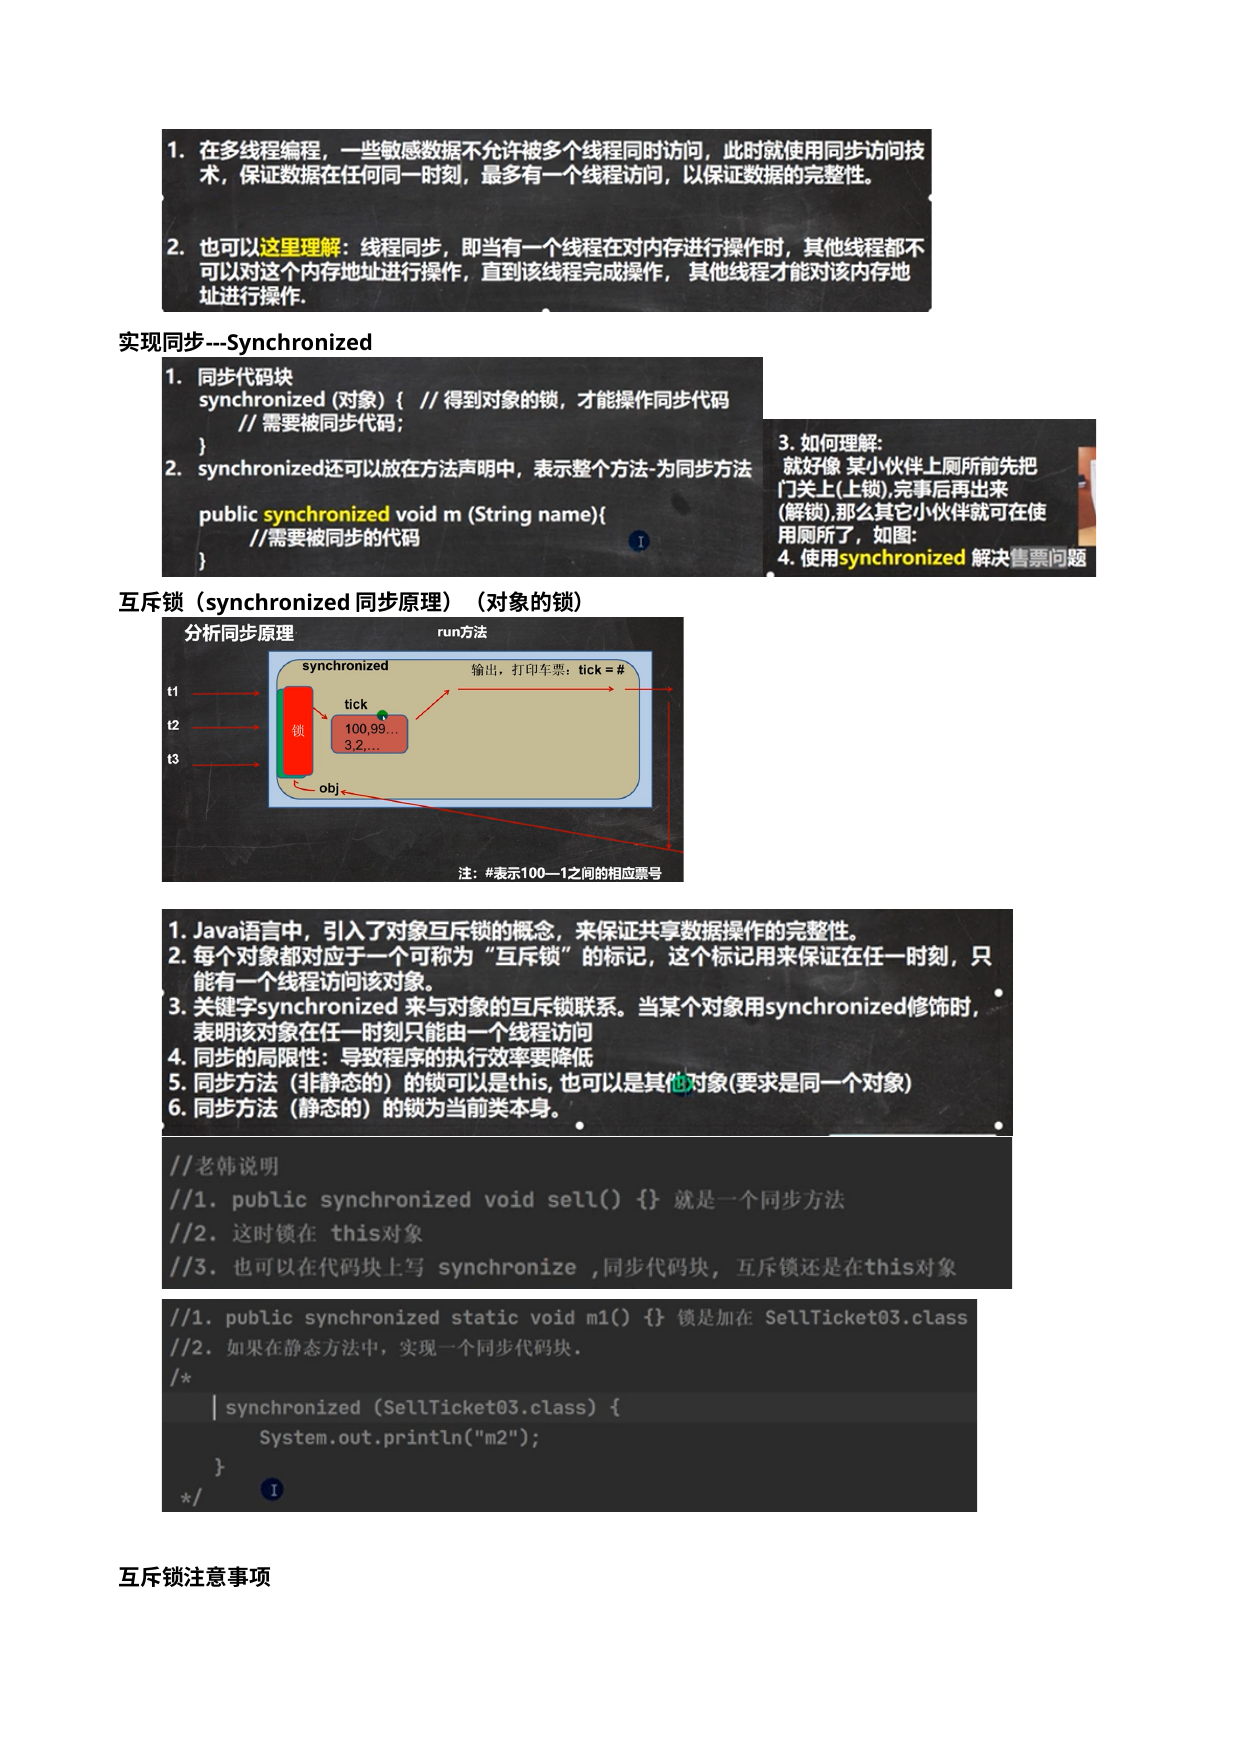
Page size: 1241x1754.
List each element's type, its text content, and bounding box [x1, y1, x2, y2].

picture [161, 1137, 1013, 1289]
text 互斥锁（synchronized同步原理）（对象的锁） [118, 584, 1122, 617]
text 互斥锁注意事项 [118, 1559, 1122, 1592]
picture [161, 1299, 978, 1512]
picture [161, 129, 932, 312]
picture [161, 617, 684, 882]
text 实现同步---Synchronized [118, 324, 1122, 357]
picture [161, 909, 1013, 1136]
picture [161, 357, 1097, 577]
